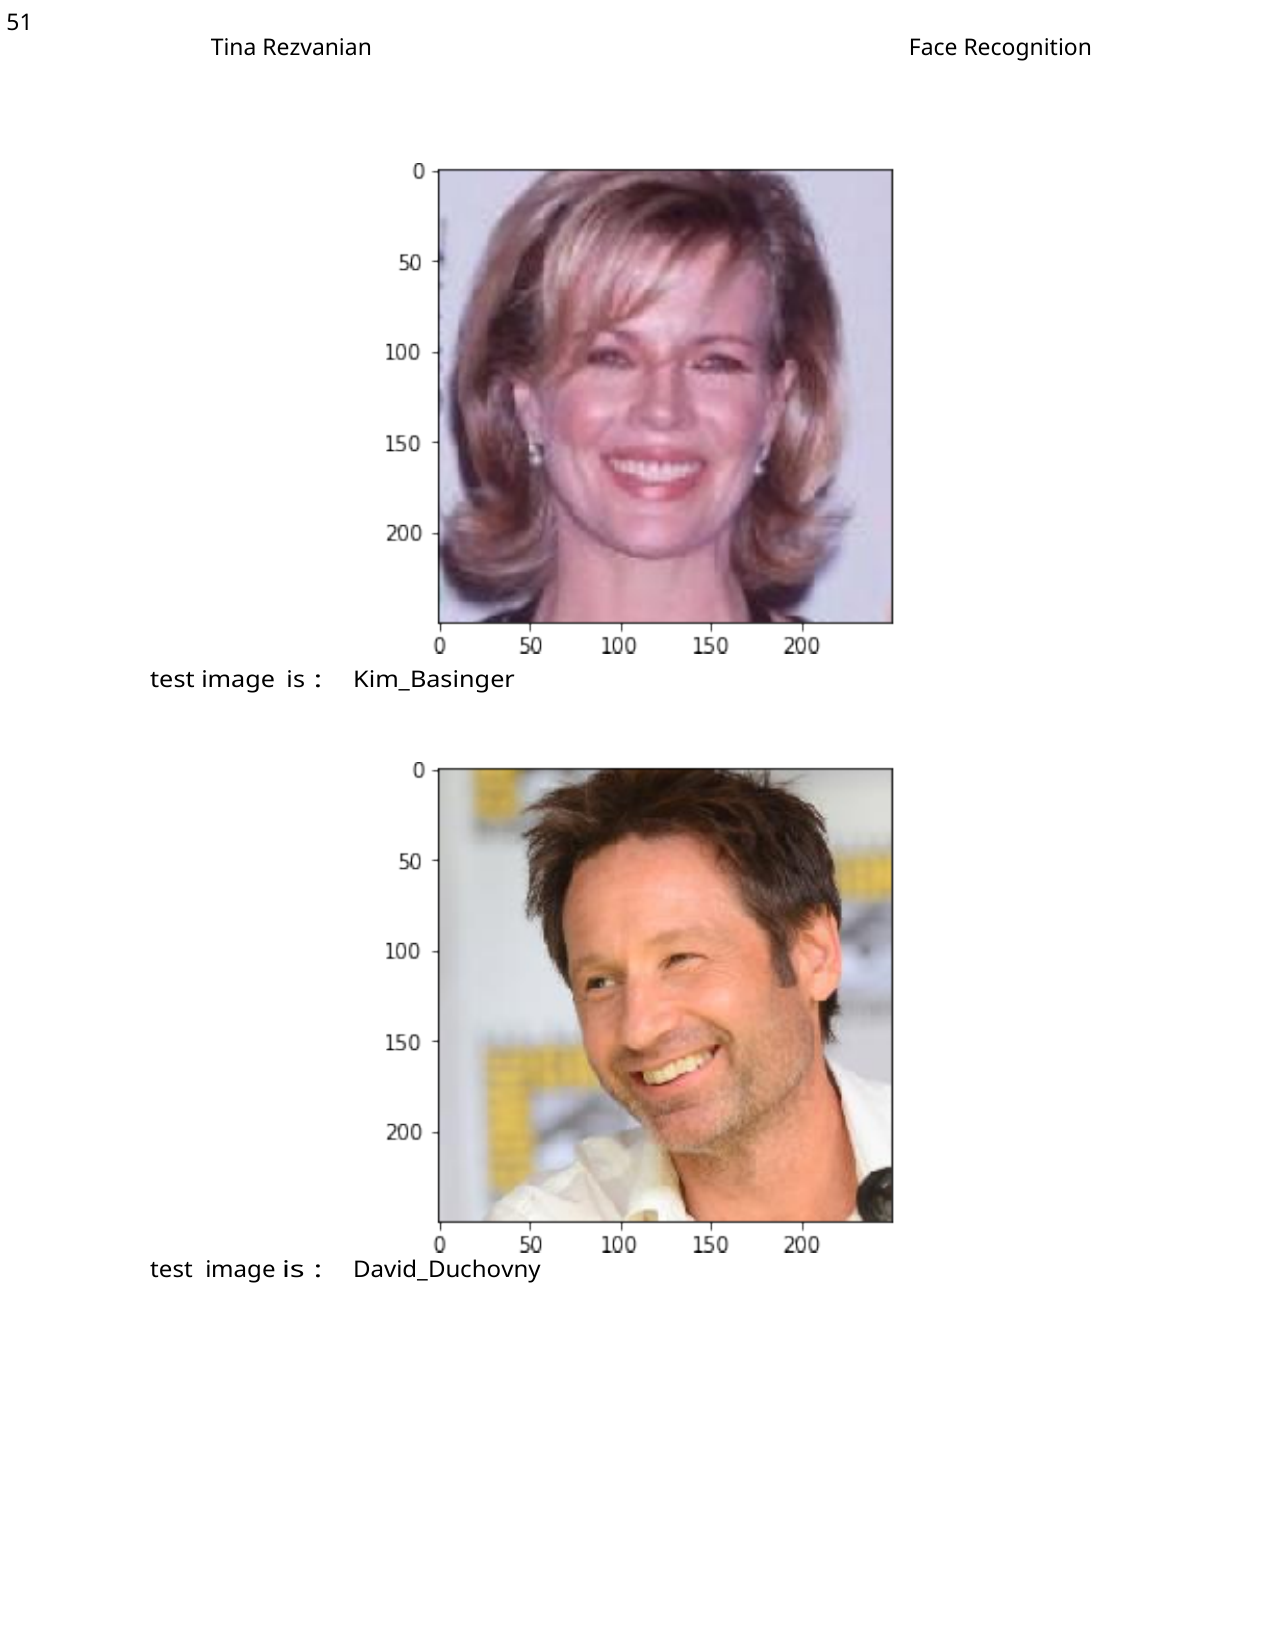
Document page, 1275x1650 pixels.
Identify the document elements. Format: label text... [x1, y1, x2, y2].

picture [386, 762, 894, 1253]
picture [386, 163, 894, 654]
text test image is : Kim_Basinger [150, 662, 1275, 694]
